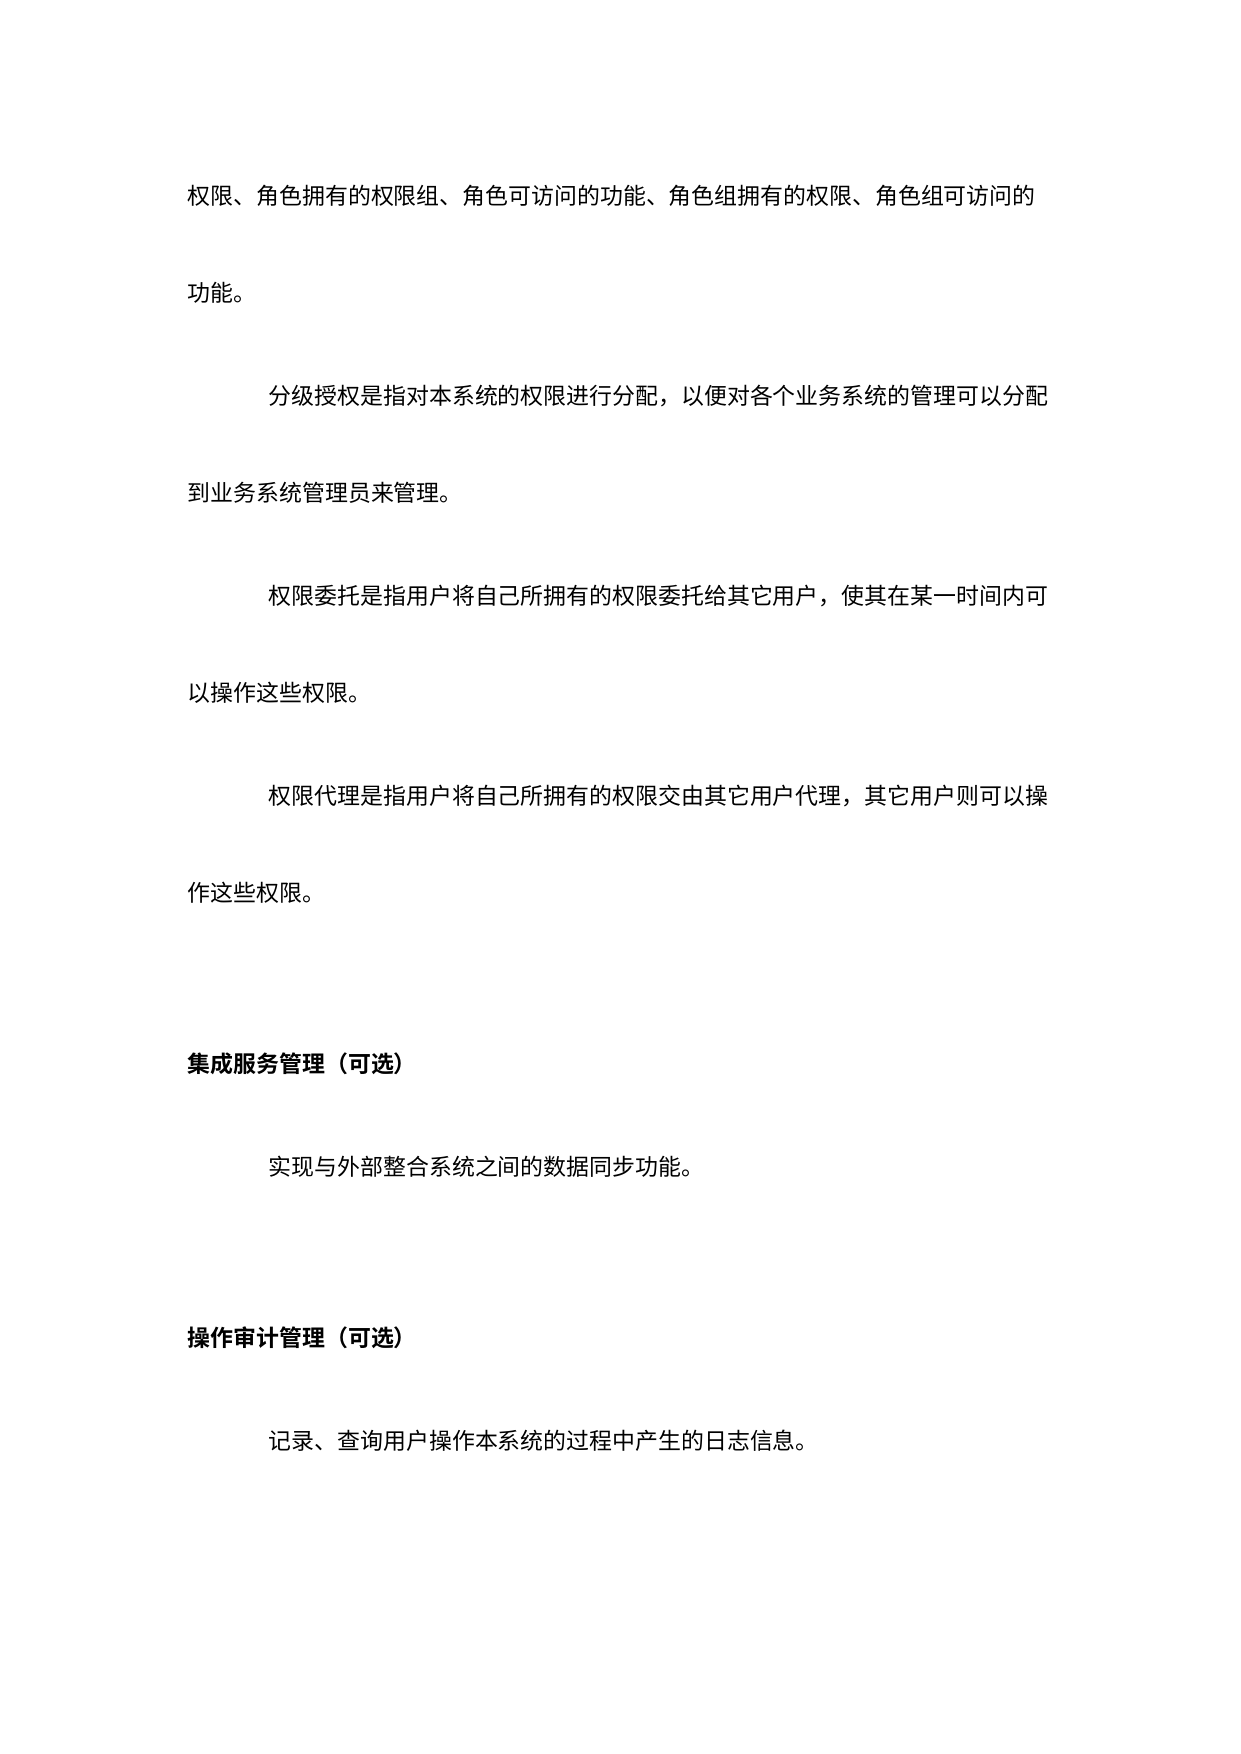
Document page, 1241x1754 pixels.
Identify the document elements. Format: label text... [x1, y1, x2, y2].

text 集成服务管理（可选） [187, 1031, 1053, 1096]
text 操作审计管理（可选） [187, 1304, 1053, 1369]
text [187, 162, 1053, 324]
text 分级授权是指对本系统的权限进行分配，以便对各个业务系统的管理可以分配到业务系统管理员来管理。 [187, 362, 1053, 524]
text 权限代理是指用户将自己所拥有的权限交由其它用户代理，其它用户则可以操作这些权限。 [187, 762, 1053, 924]
text 权限委托是指用户将自己所拥有的权限委托给其它用户，使其在某一时间内可以操作这些权限。 [187, 562, 1053, 724]
text 实现与外部整合系统之间的数据同步功能。 [187, 1133, 1053, 1198]
text 记录、查询用户操作本系统的过程中产生的日志信息。 [187, 1407, 1053, 1472]
